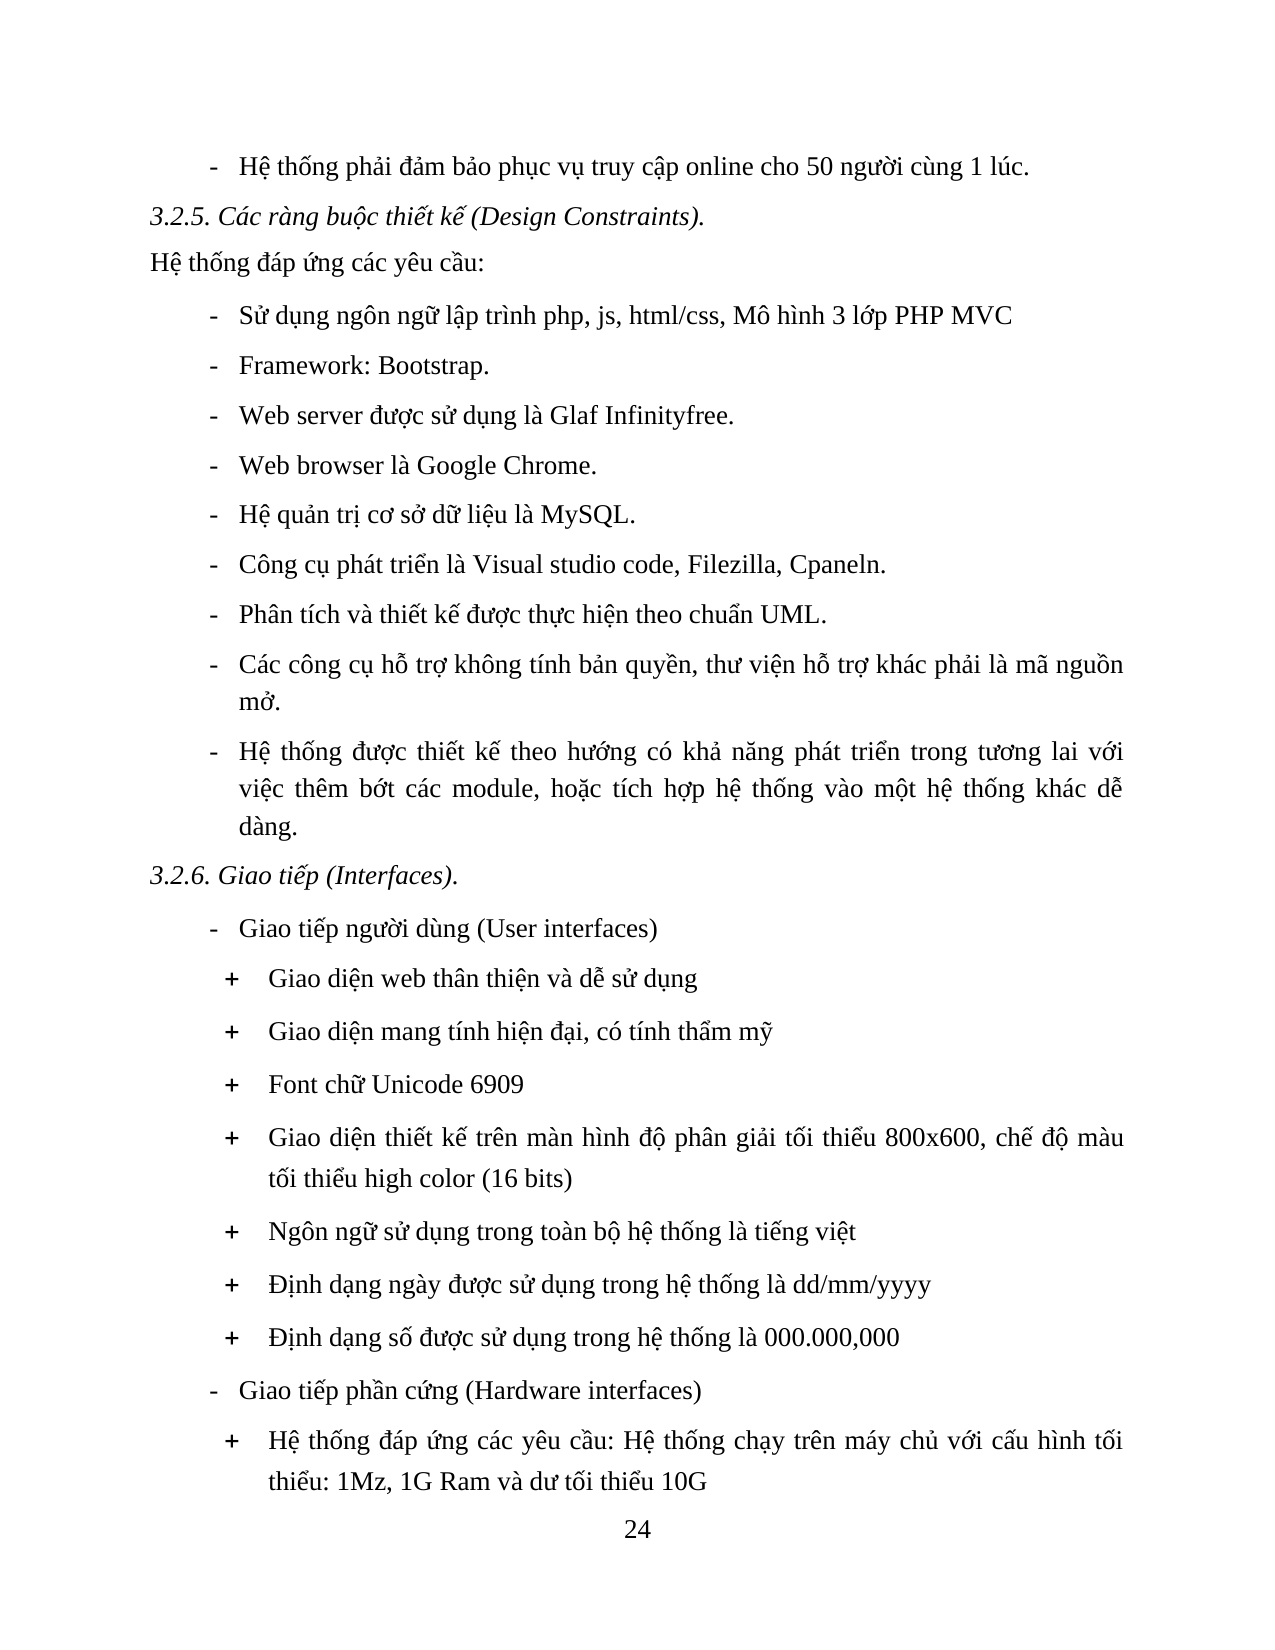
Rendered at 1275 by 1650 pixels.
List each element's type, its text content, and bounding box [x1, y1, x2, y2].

text Định dạng ngày được sử dụng trong hệ thống là dd/mm/yyyy [224, 1268, 1125, 1299]
text Framework: Bootstrap. [209, 349, 1125, 380]
text Giao diện thiết kế trên màn hình độ phân giải tối thiểu 800x600, chế độ màu tối thiểu high color (16 bits) [224, 1121, 1125, 1193]
text Giao diện web thân thiện và dễ sử dụng [224, 962, 1125, 993]
text Giao diện mang tính hiện đại, có tính thẩm mỹ [224, 1015, 1125, 1046]
subtitle 3.2.6. Giao tiếp (Interfaces). [150, 859, 1125, 891]
text Công cụ phát triển là Visual studio code, Filezilla, Cpaneln. [209, 548, 1125, 579]
text Hệ thống đáp ứng các yêu cầu: Hệ thống chạy trên máy chủ với cấu hình tối thiểu: 1Mz, 1G Ram và dư tối thiểu 10G [224, 1424, 1125, 1496]
text Các công cụ hỗ trợ không tính bản quyền, thư viện hỗ trợ khác phải là mã nguồn mở. [209, 648, 1125, 716]
text Phân tích và thiết kế được thực hiện theo chuẩn UML. [209, 598, 1125, 629]
text Hệ quản trị cơ sở dữ liệu là MySQL. [209, 498, 1125, 530]
text Định dạng số được sử dụng trong hệ thống là 000.000,000 [224, 1321, 1125, 1352]
text Web server được sử dụng là Glaf Infinityfree. [209, 399, 1125, 430]
text Hệ thống đáp ứng các yêu cầu: [150, 246, 1125, 278]
text Web browser là Google Chrome. [209, 449, 1125, 480]
text Giao tiếp người dùng (User interfaces) [209, 912, 1125, 943]
text Giao tiếp phần cứng (Hardware interfaces) [209, 1374, 1125, 1405]
text Sử dụng ngôn ngữ lập trình php, js, html/css, Mô hình 3 lớp PHP MVC [209, 299, 1125, 331]
subtitle 3.2.5. Các ràng buộc thiết kế (Design Constraints). [150, 200, 1125, 231]
text Font chữ Unicode 6909 [224, 1068, 1125, 1099]
text Ngôn ngữ sử dụng trong toàn bộ hệ thống là tiếng việt [224, 1215, 1125, 1246]
text Hệ thống phải đảm bảo phục vụ truy cập online cho 50 người cùng 1 lúc. [209, 150, 1125, 181]
text Hệ thống được thiết kế theo hướng có khả năng phát triển trong tương lai với việc thêm bớt các module, hoặc tích hợp hệ thống vào một hệ thống khác dễ dàng. [209, 735, 1125, 841]
